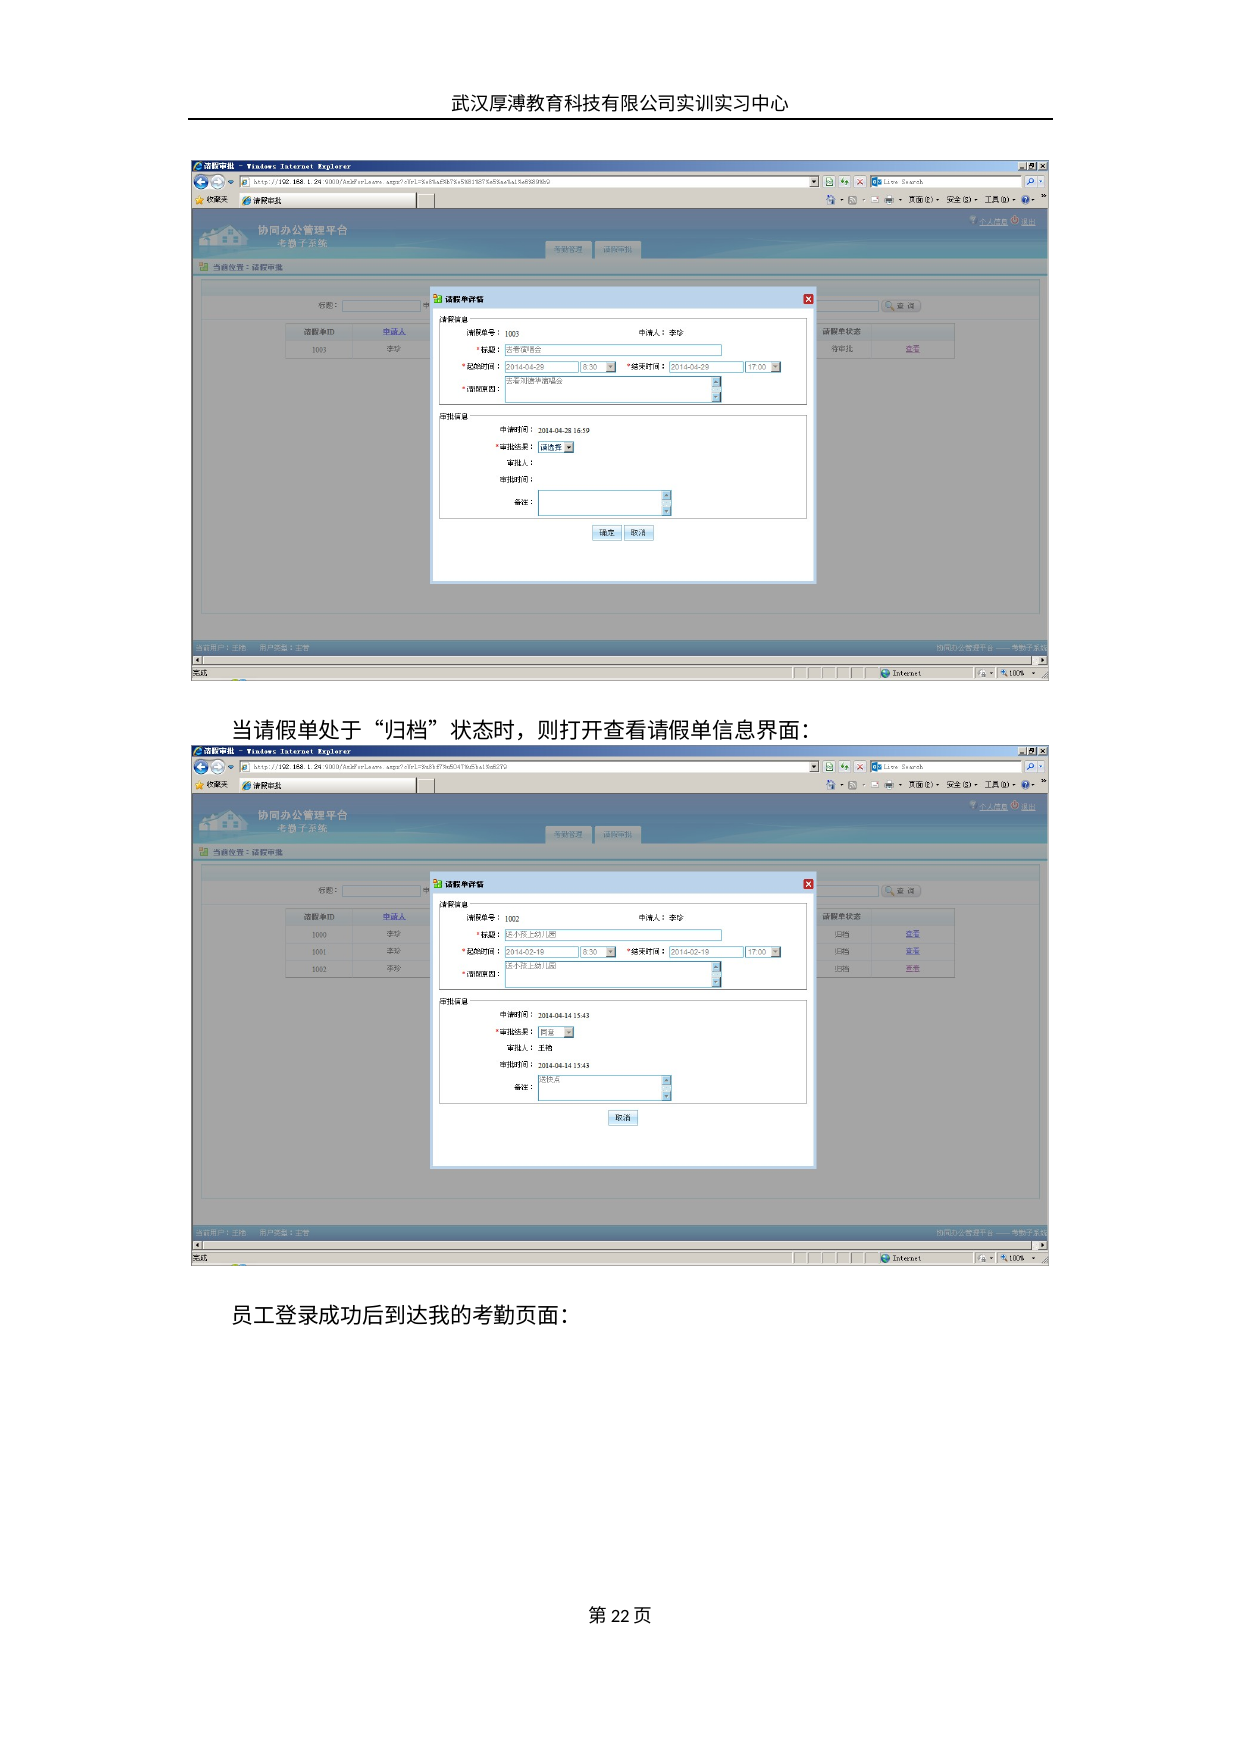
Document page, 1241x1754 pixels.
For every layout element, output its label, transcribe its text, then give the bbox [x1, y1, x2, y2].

text 当请假单处于“归档”状态时，则打开查看请假单信息界面： [187, 713, 1053, 745]
picture [191, 160, 1049, 681]
text 员工登录成功后到达我的考勤页面： [187, 1298, 1053, 1330]
picture [191, 745, 1049, 1266]
